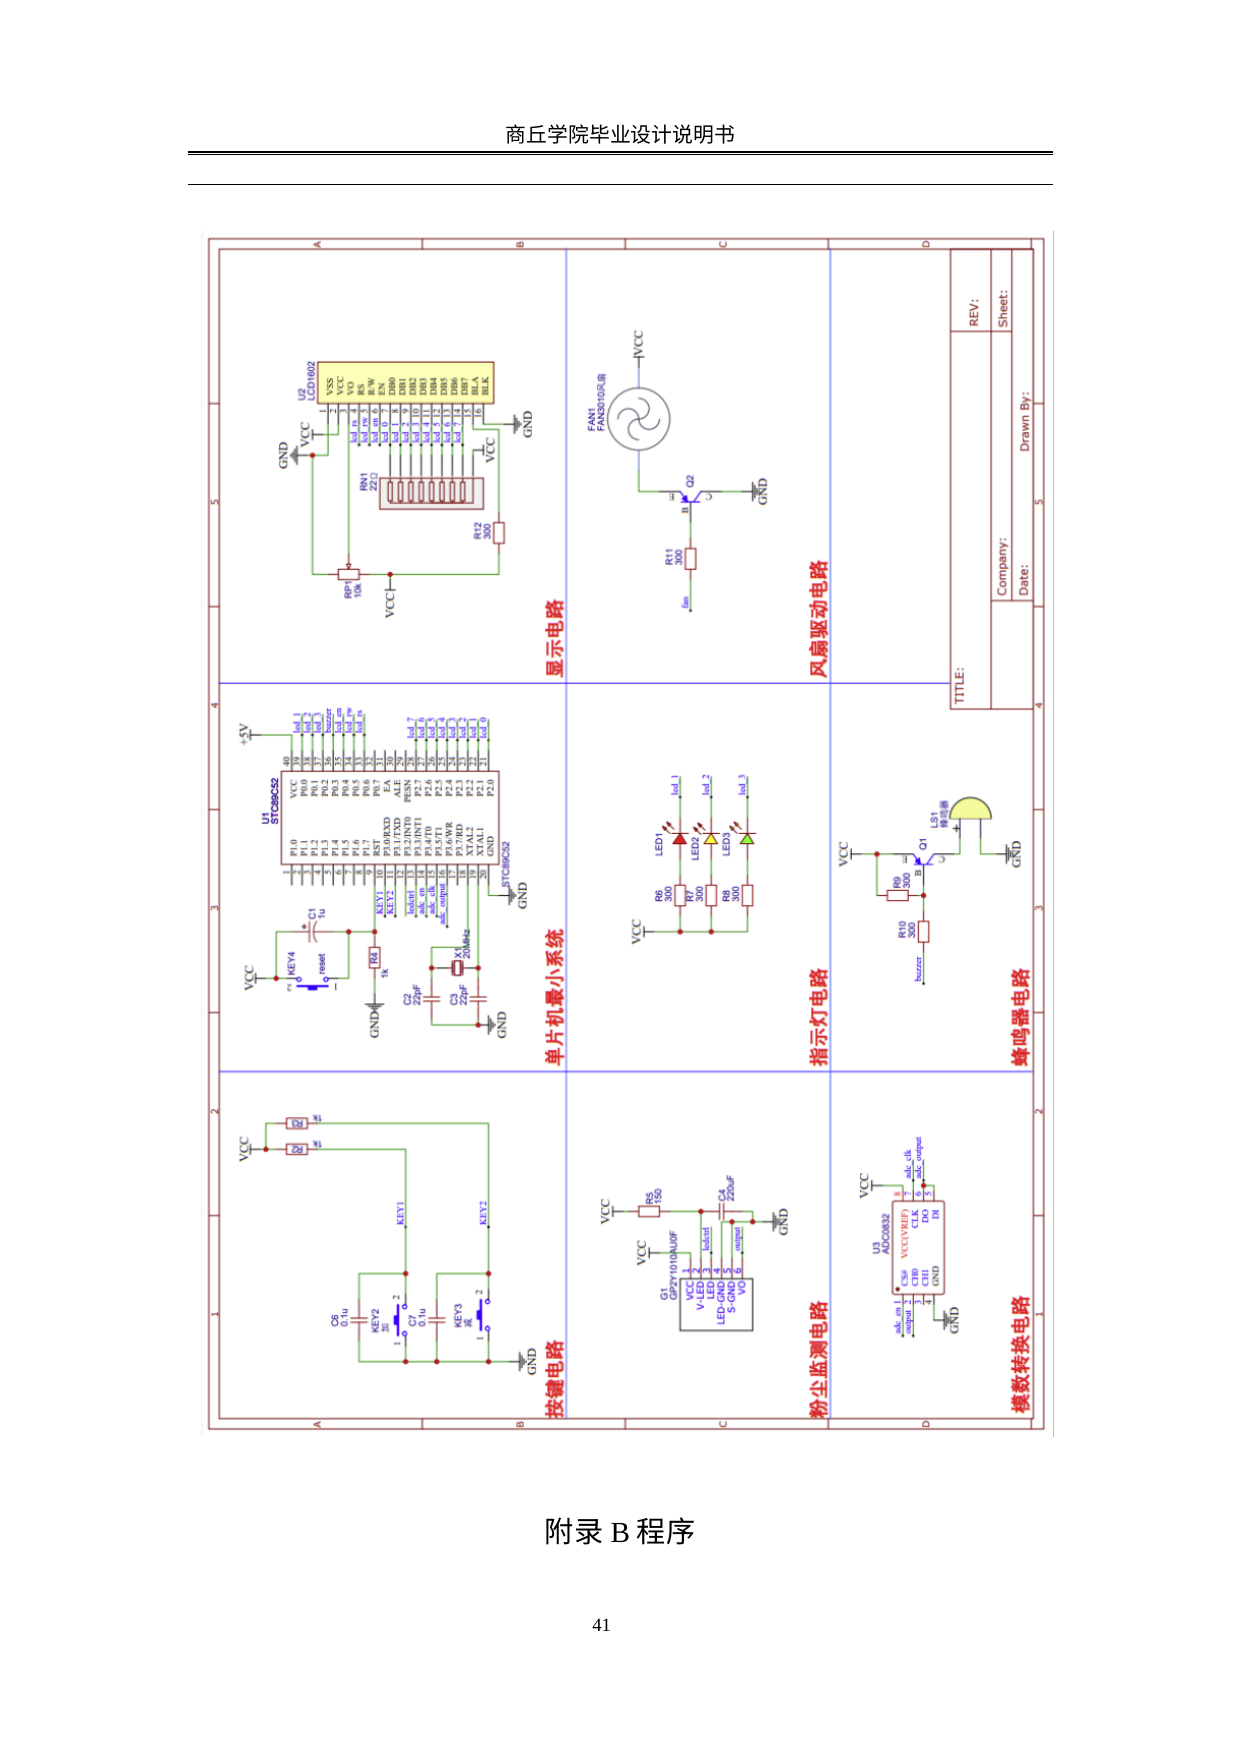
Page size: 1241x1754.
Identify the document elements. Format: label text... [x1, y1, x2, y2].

picture [201, 232, 1054, 1436]
